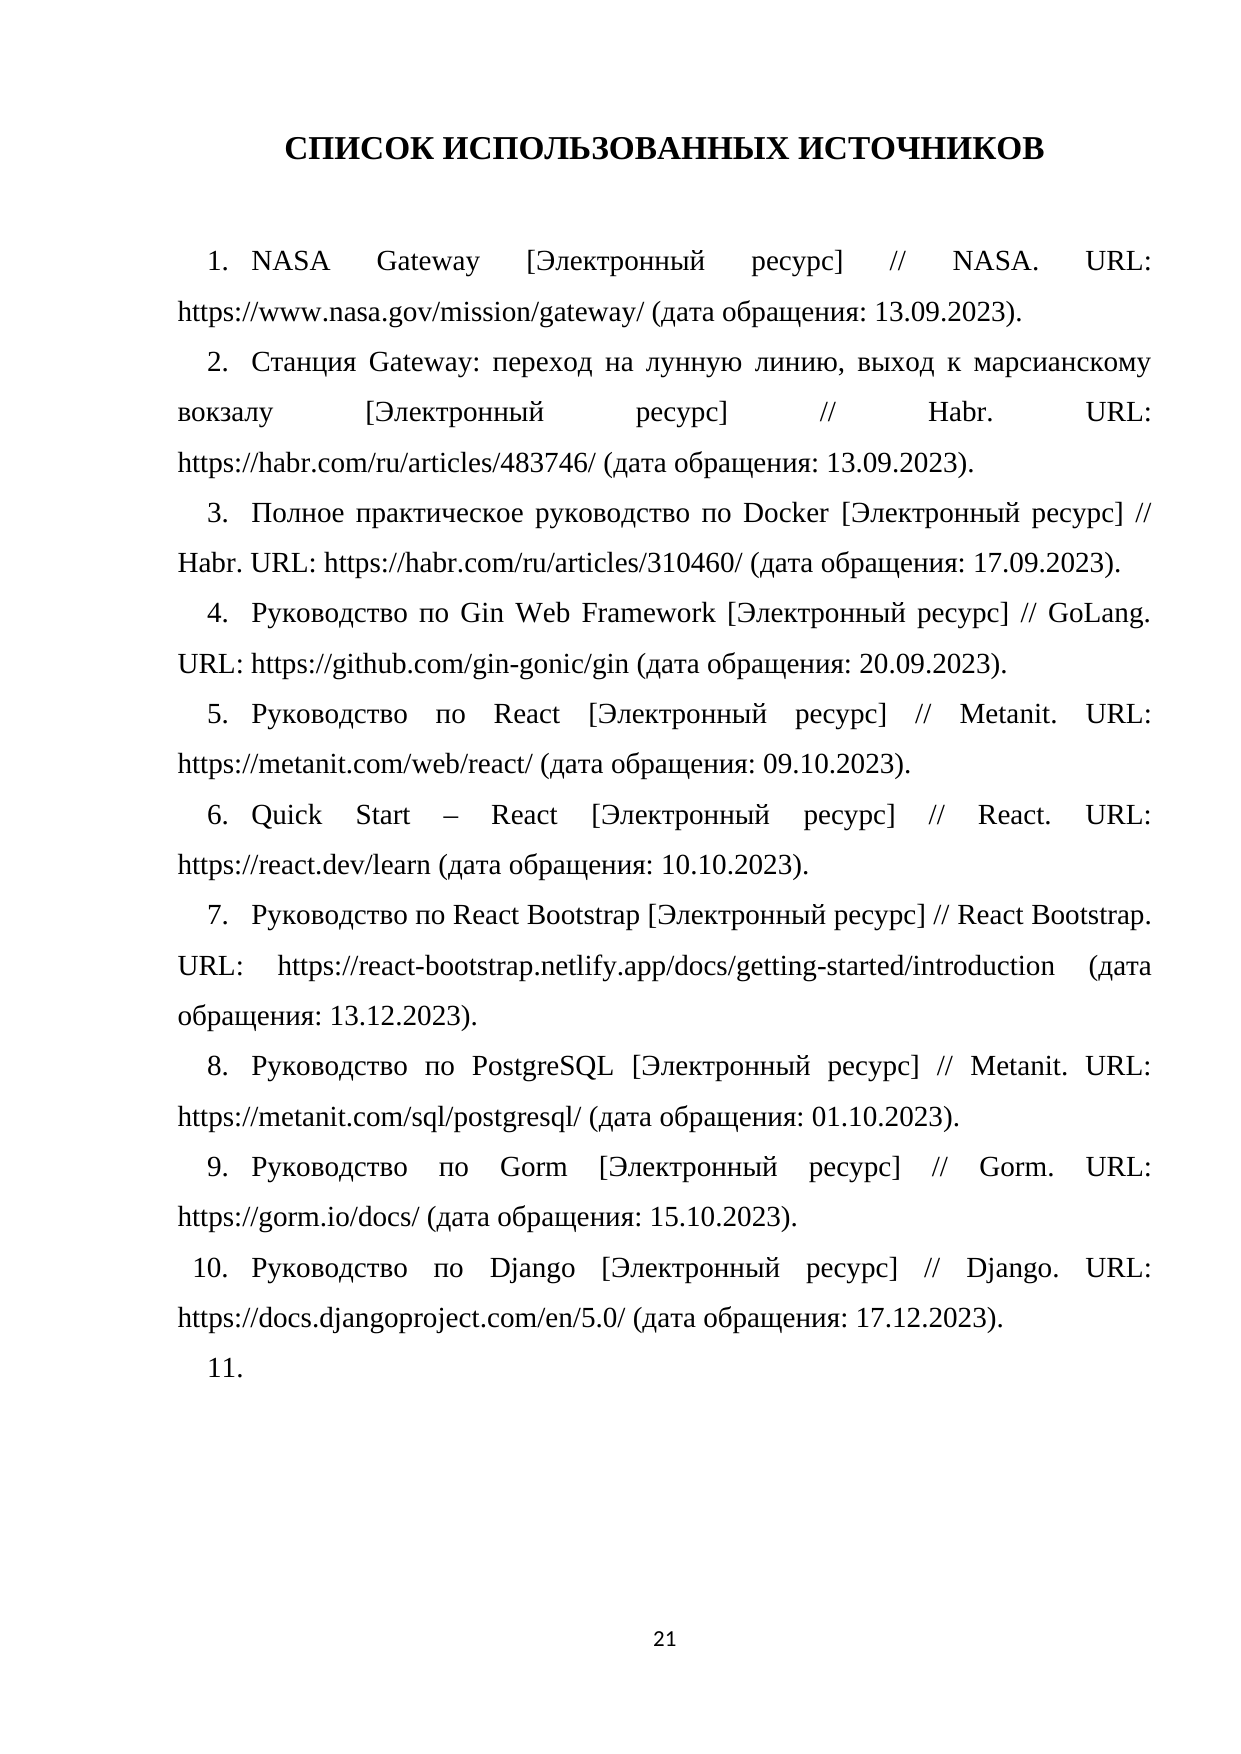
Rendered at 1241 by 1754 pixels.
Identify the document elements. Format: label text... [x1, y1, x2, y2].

list Руководство по Gin Web Framework [Электронный ресурс] // GoLang. URL: https://github.com/gin-gonic/gin (дата обращения: 20.09.2023). [177, 596, 1152, 679]
subtitle СПИСОК ИСПОЛЬЗОВАННЫХ ИСТОЧНИКОВ [177, 128, 1152, 167]
list Руководство по React Bootstrap [Электронный ресурс] // React Bootstrap. URL: https://react-bootstrap.netlify.app/docs/getting-started/introduction (дата обращения: 13.12.2023). [177, 897, 1152, 1032]
list Руководство по Gorm [Электронный ресурс] // Gorm. URL: https://gorm.io/docs/ (дата обращения: 15.10.2023). [177, 1149, 1152, 1233]
list Руководство по PostgreSQL [Электронный ресурс] // Metanit. URL: https://metanit.com/sql/postgresql/ (дата обращения: 01.10.2023). [177, 1048, 1152, 1132]
list NASA Gateway [Электронный ресурс] // NASA. URL: https://www.nasa.gov/mission/gateway/ (дата обращения: 13.09.2023). [177, 243, 1152, 327]
list Руководство по React [Электронный ресурс] // Metanit. URL: https://metanit.com/web/react/ (дата обращения: 09.10.2023). [177, 696, 1152, 780]
list Руководство по Django [Электронный ресурс] // Django. URL: https://docs.djangoproject.com/en/5.0/ (дата обращения: 17.12.2023). [177, 1250, 1152, 1333]
list Станция Gateway: переход на лунную линию, выход к марсианскому вокзалу [Электронный ресурс] // Habr. URL: https://habr.com/ru/articles/483746/ (дата обращения: 13.09.2023). [177, 344, 1152, 478]
list Полное практическое руководство по Docker [Электронный ресурс] // Habr. URL: https://habr.com/ru/articles/310460/ (дата обращения: 17.09.2023). [177, 495, 1152, 579]
list Quick Start – React [Электронный ресурс] // React. URL: https://react.dev/learn (дата обращения: 10.10.2023). [177, 797, 1152, 881]
